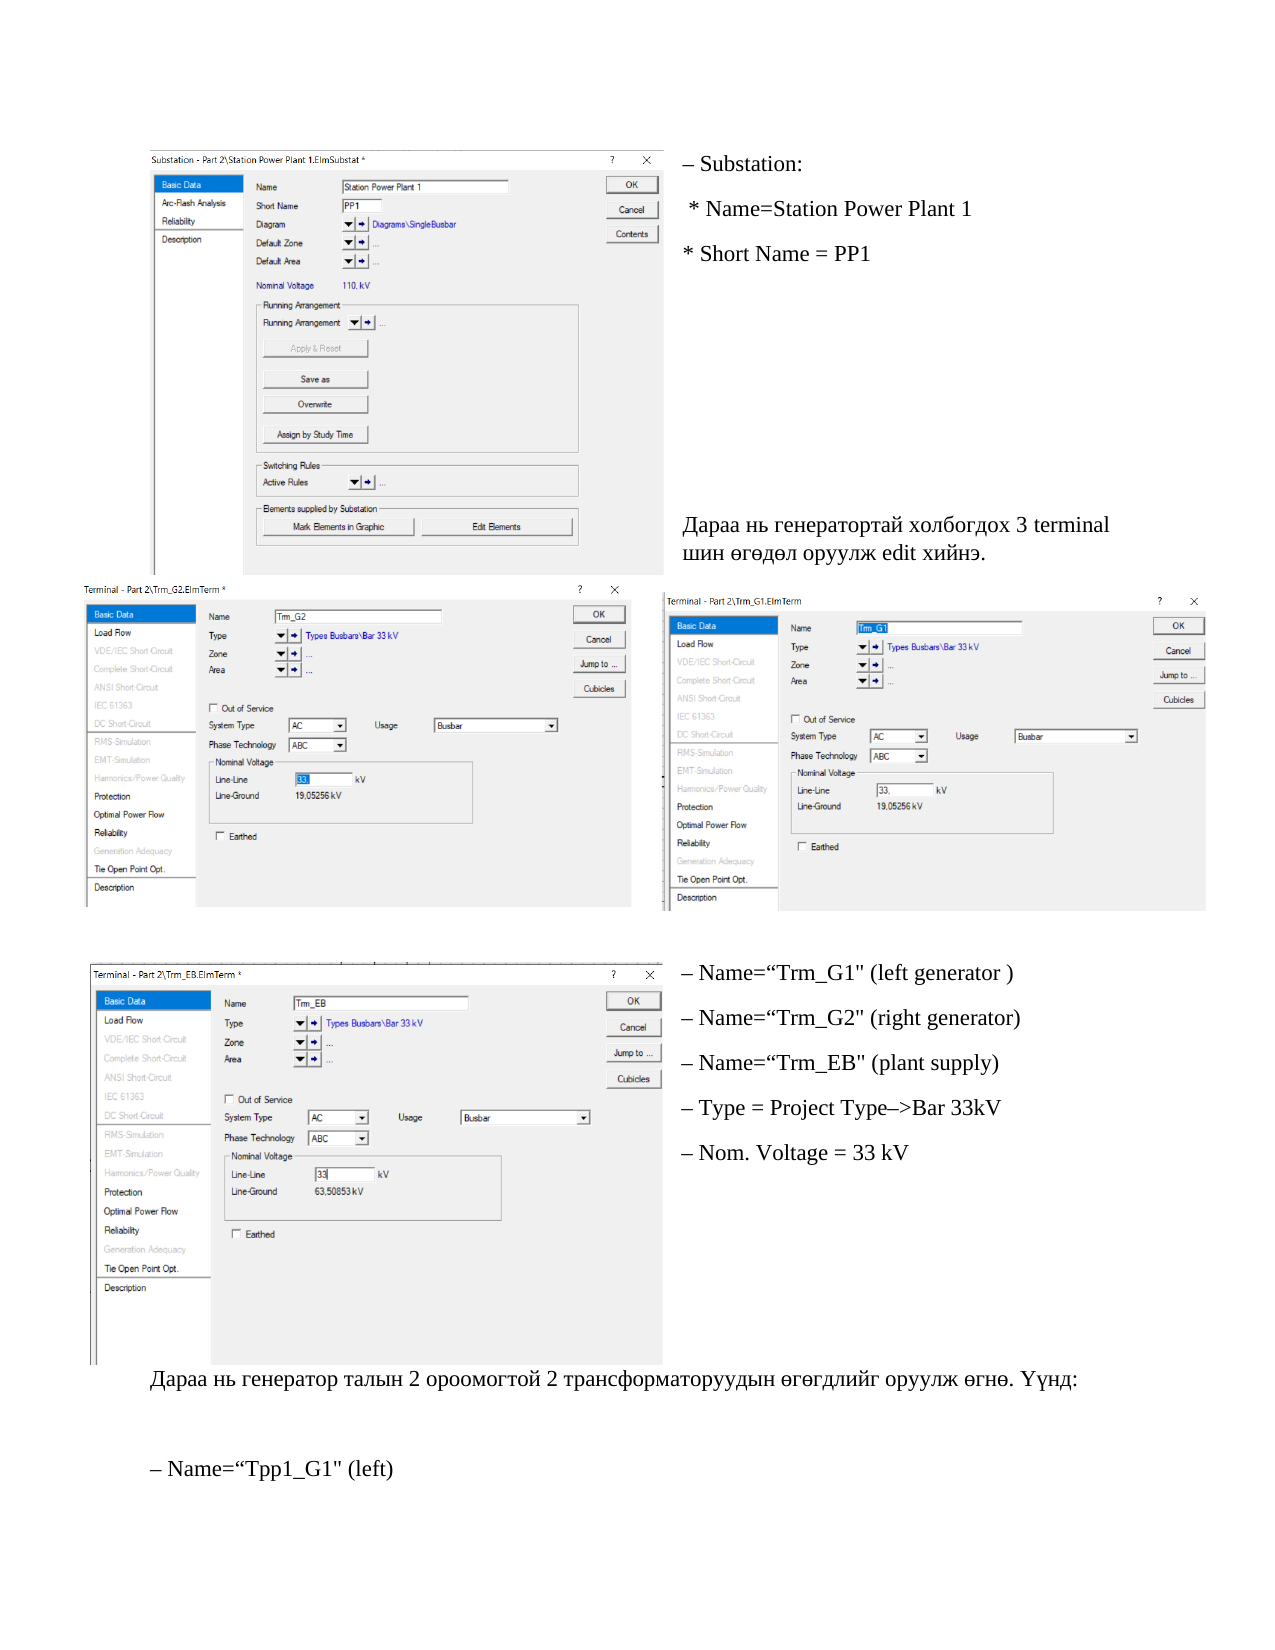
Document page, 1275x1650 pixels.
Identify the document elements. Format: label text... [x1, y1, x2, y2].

picture [83, 582, 632, 907]
text * Name=Station Power Plant 1 [664, 195, 1125, 221]
text – Name=“Trm_G2" (right generator) [663, 1004, 1125, 1030]
text – Nom. Voltage = 33 kV [663, 1139, 1125, 1166]
picture [150, 150, 664, 575]
text – Name=“Trm_G1" (left generator ) [150, 959, 1125, 985]
text Дараа нь генератортай холбогдох 3 terminal шин өгөдөл оруулж edit хийнэ. [664, 511, 1125, 566]
picture [661, 592, 1206, 911]
text – Name=“Tpp1_G1" (left) [150, 1455, 1125, 1481]
text Дараа нь генератор талын 2 ороомогтой 2 трансформаторуудын өгөгдлийг оруулж өгнө. Үүнд: [150, 1365, 1125, 1391]
text – Name=“Trm_EB" (plant supply) [663, 1049, 1125, 1075]
picture [90, 962, 663, 1365]
text – Substation: [664, 150, 1125, 176]
text * Short Name = PP1 [664, 240, 1125, 267]
text – Type = Project Type–>Bar 33kV [663, 1094, 1125, 1120]
